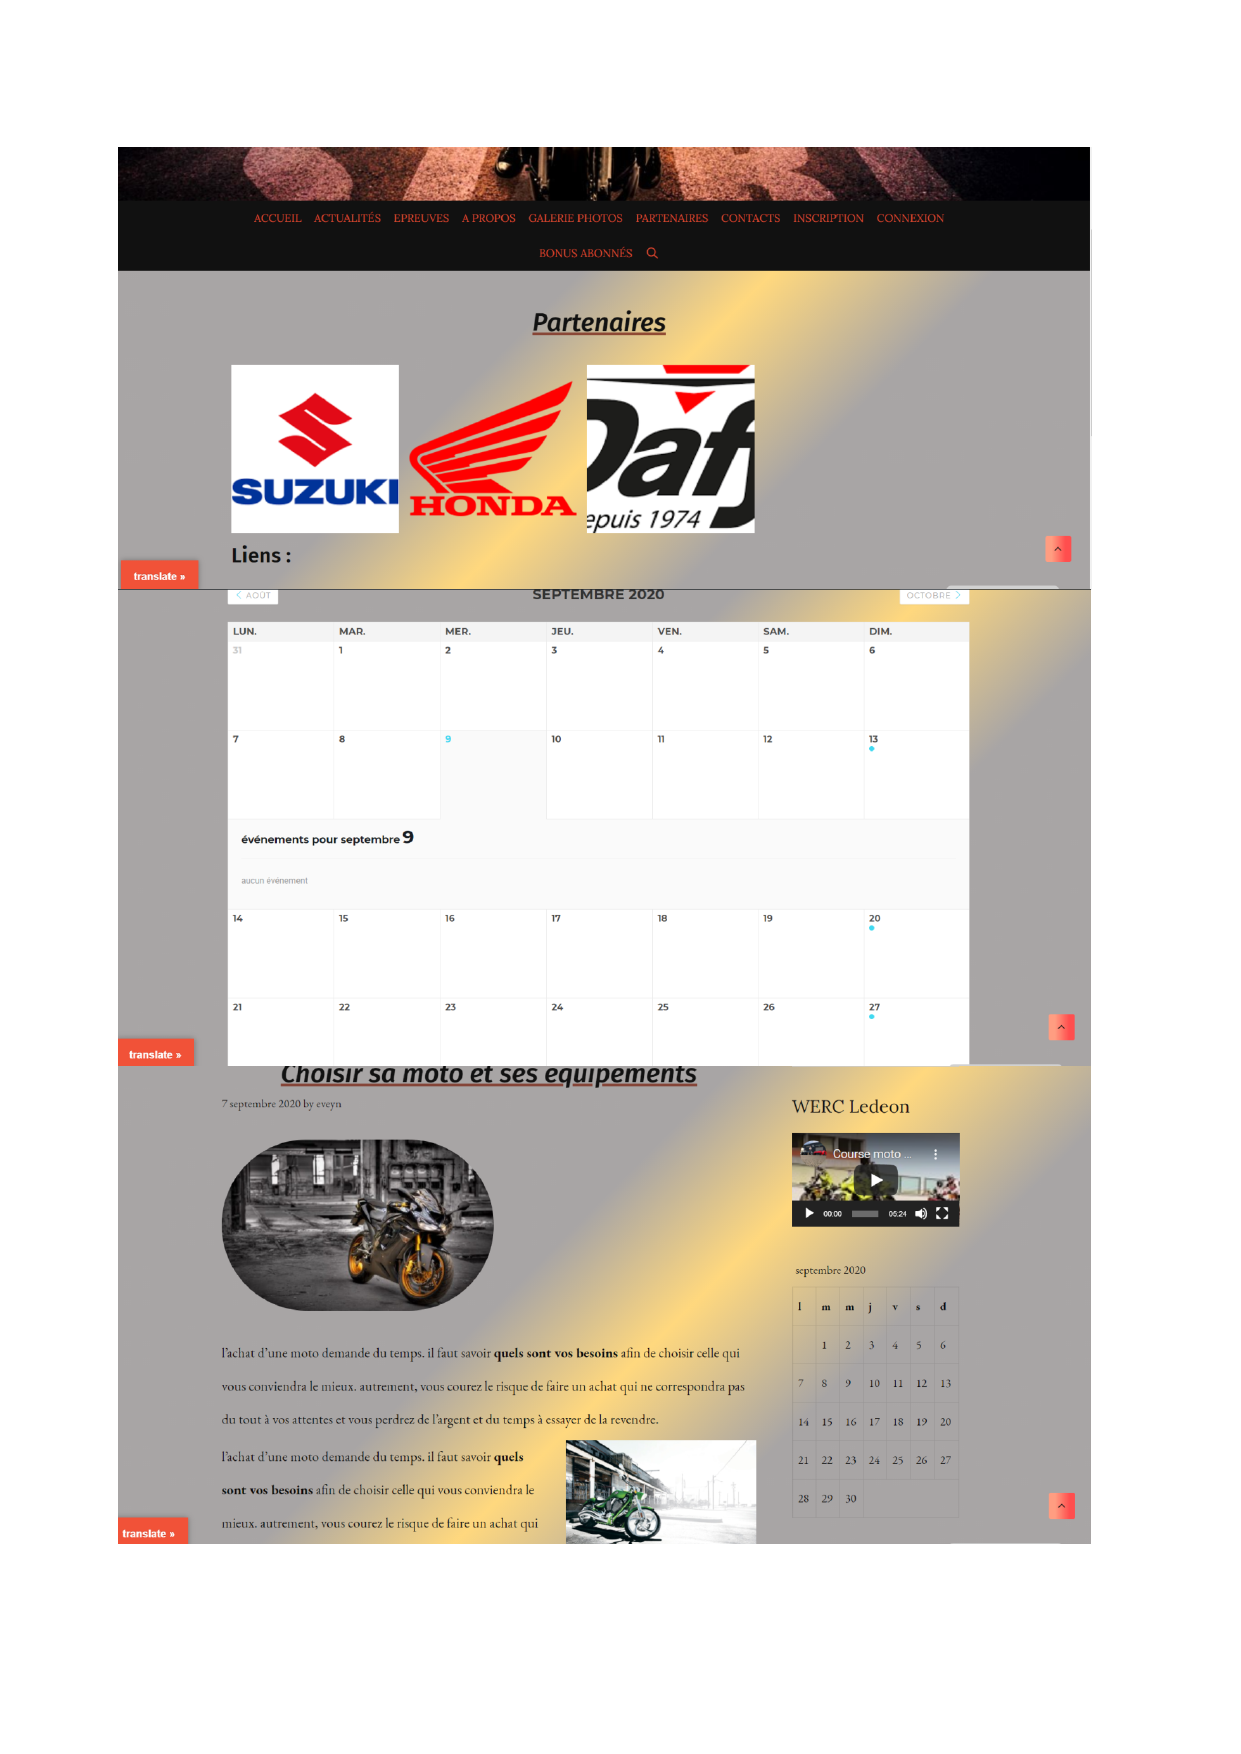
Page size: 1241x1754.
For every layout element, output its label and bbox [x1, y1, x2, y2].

picture [118, 147, 1092, 1544]
